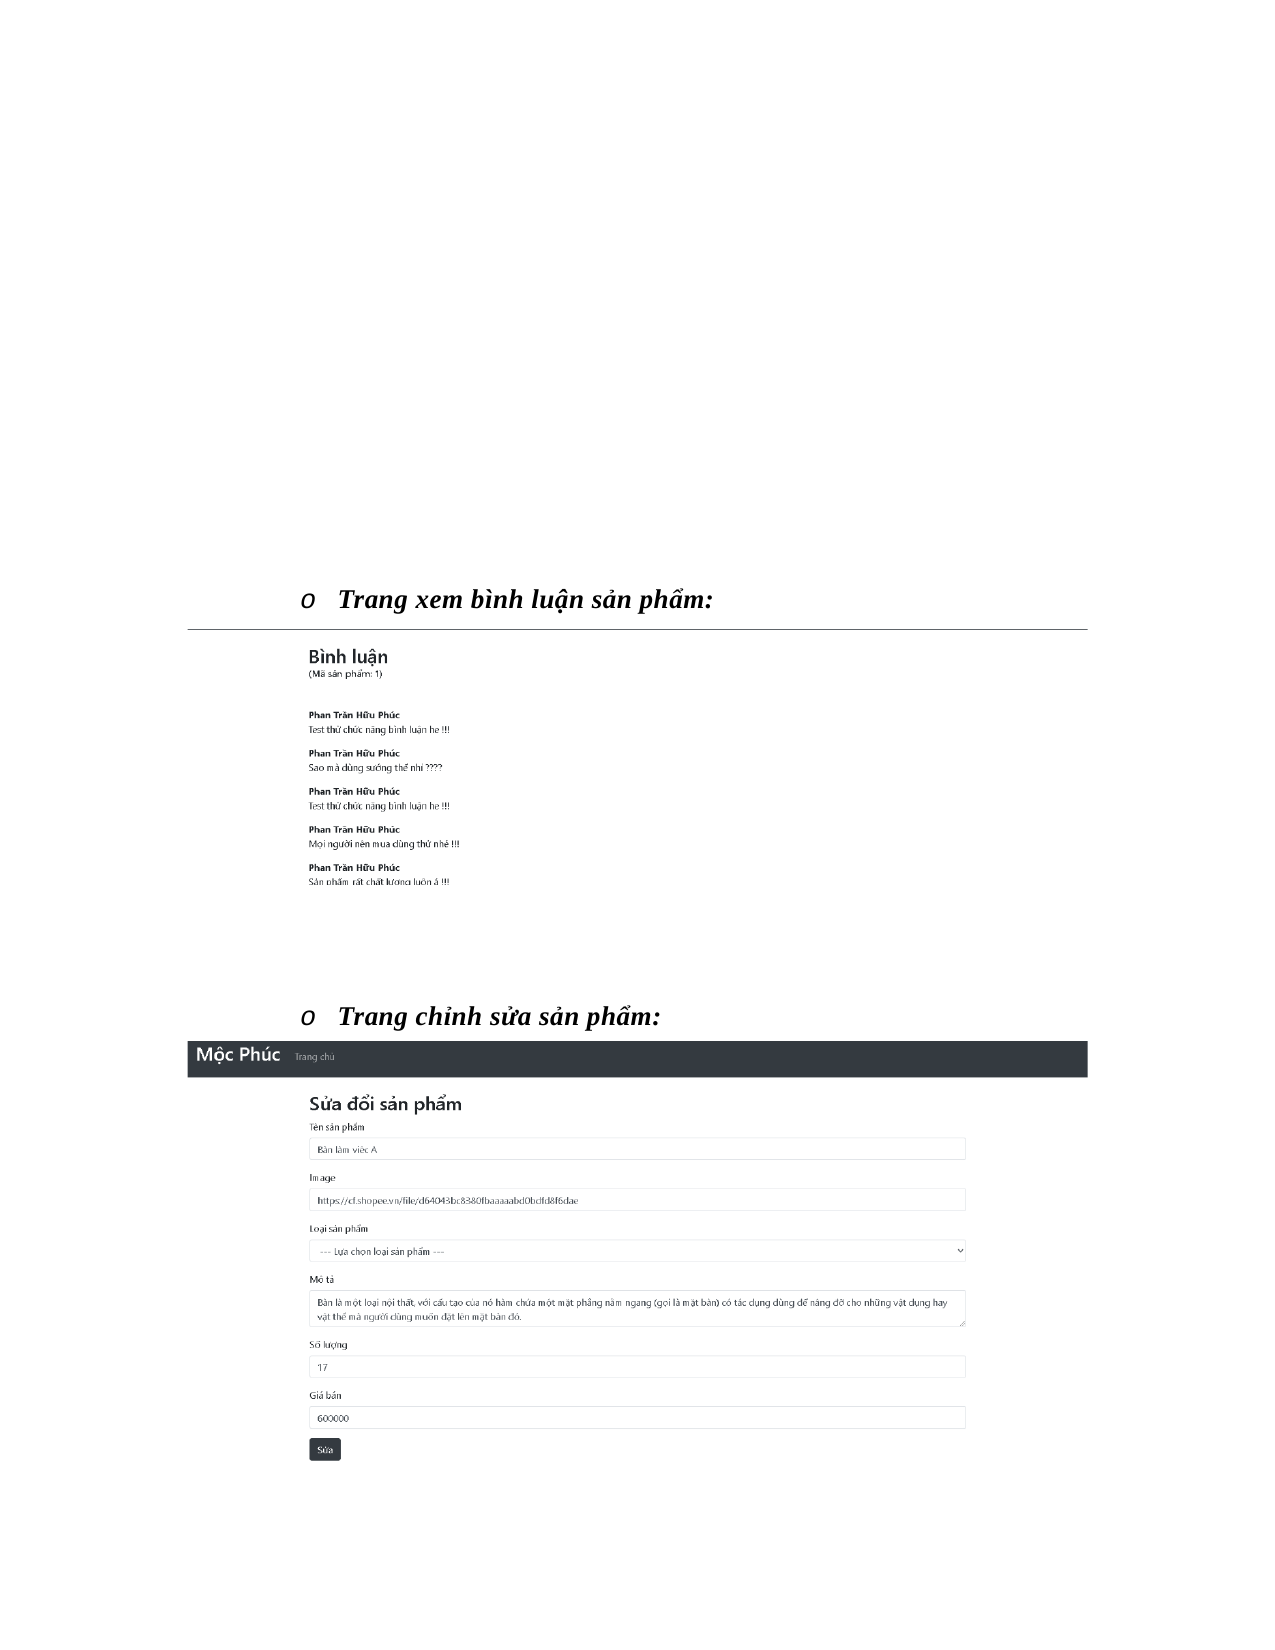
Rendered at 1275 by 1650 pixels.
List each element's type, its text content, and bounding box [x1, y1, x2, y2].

subtitle Trang xem bình luận sản phẩm: [300, 583, 1125, 617]
picture [187, 629, 1088, 885]
picture [187, 1041, 1088, 1472]
subtitle Trang chỉnh sửa sản phẩm: [300, 1000, 1125, 1034]
